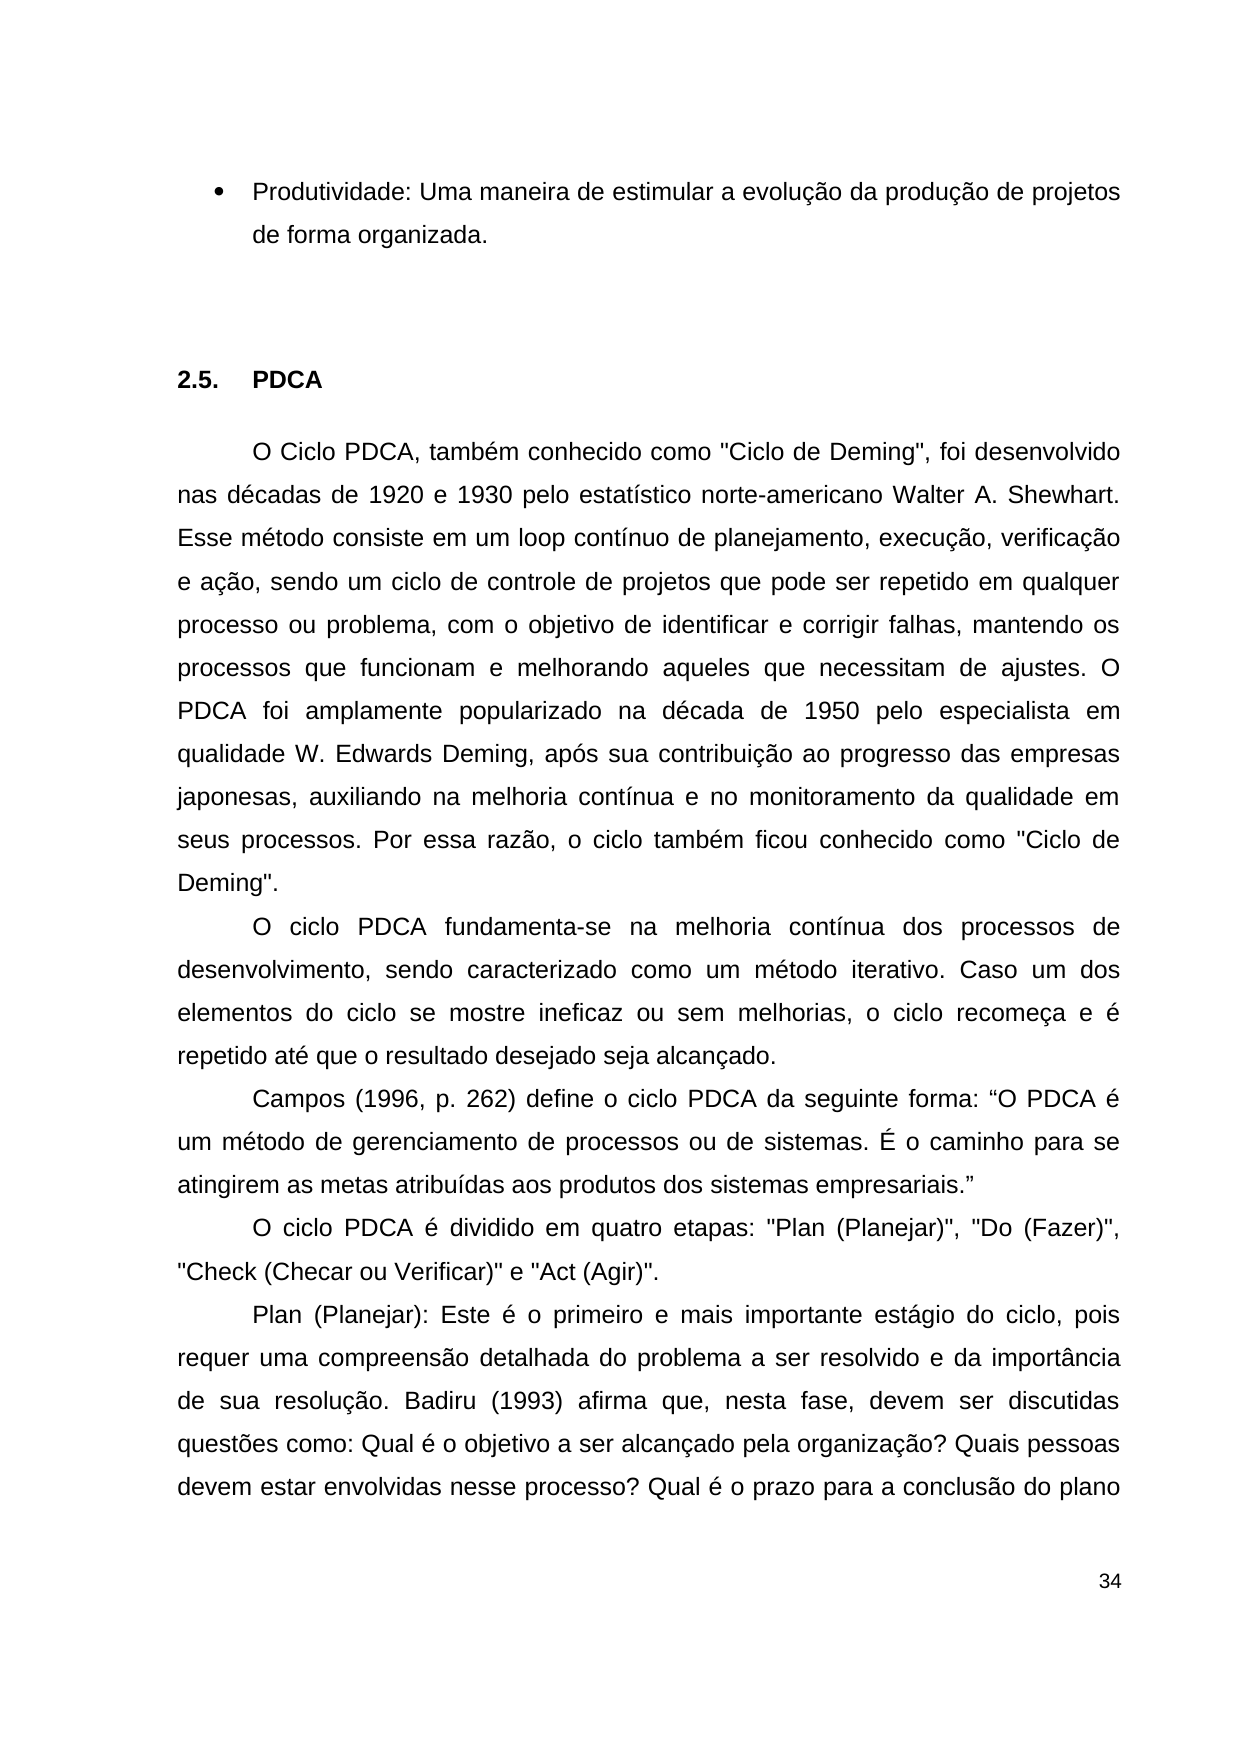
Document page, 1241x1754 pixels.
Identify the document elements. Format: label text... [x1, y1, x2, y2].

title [177, 1299, 1122, 1501]
subtitle PDCA [177, 365, 1122, 393]
title O ciclo PDCA fundamenta-se na melhoria contínua dos processos de desenvolvimento, sendo caracterizado como um método iterativo. Caso um dos elementos do ciclo se mostre ineficaz ou sem melhorias, o ciclo recomeça e é repetido até que o resultado desejado seja alcançado. [177, 911, 1122, 1069]
title Produtividade: Uma maneira de estimular a evolução da produção de projetos de forma organizada. [214, 177, 1122, 249]
title Campos (1996, p. 262) define o ciclo PDCA da seguinte forma: “O PDCA é um método de gerenciamento de processos ou de sistemas. É o caminho para se atingirem as metas atribuídas aos produtos dos sistemas empresariais.” [177, 1084, 1122, 1199]
title O Ciclo PDCA, também conhecido como "Ciclo de Deming", foi desenvolvido nas décadas de 1920 e 1930 pelo estatístico norte-americano Walter A. Shewhart. Esse método consiste em um loop contínuo de planejamento, execução, verificação e ação, sendo um ciclo de controle de projetos que pode ser repetido em qualquer processo ou problema, com o objetivo de identificar e corrigir falhas, mantendo os processos que funcionam e melhorando aqueles que necessitam de ajustes. O PDCA foi amplamente popularizado na década de 1950 pelo especialista em qualidade W. Edwards Deming, após sua contribuição ao progresso das empresas japonesas, auxiliando na melhoria contínua e no monitoramento da qualidade em seus processos. Por essa razão, o ciclo também ficou conhecido como "Ciclo de Deming". [177, 437, 1122, 897]
title O ciclo PDCA é dividido em quatro etapas: "Plan (Planejar)", "Do (Fazer)", "Check (Checar ou Verificar)" e "Act (Agir)". [177, 1213, 1122, 1285]
